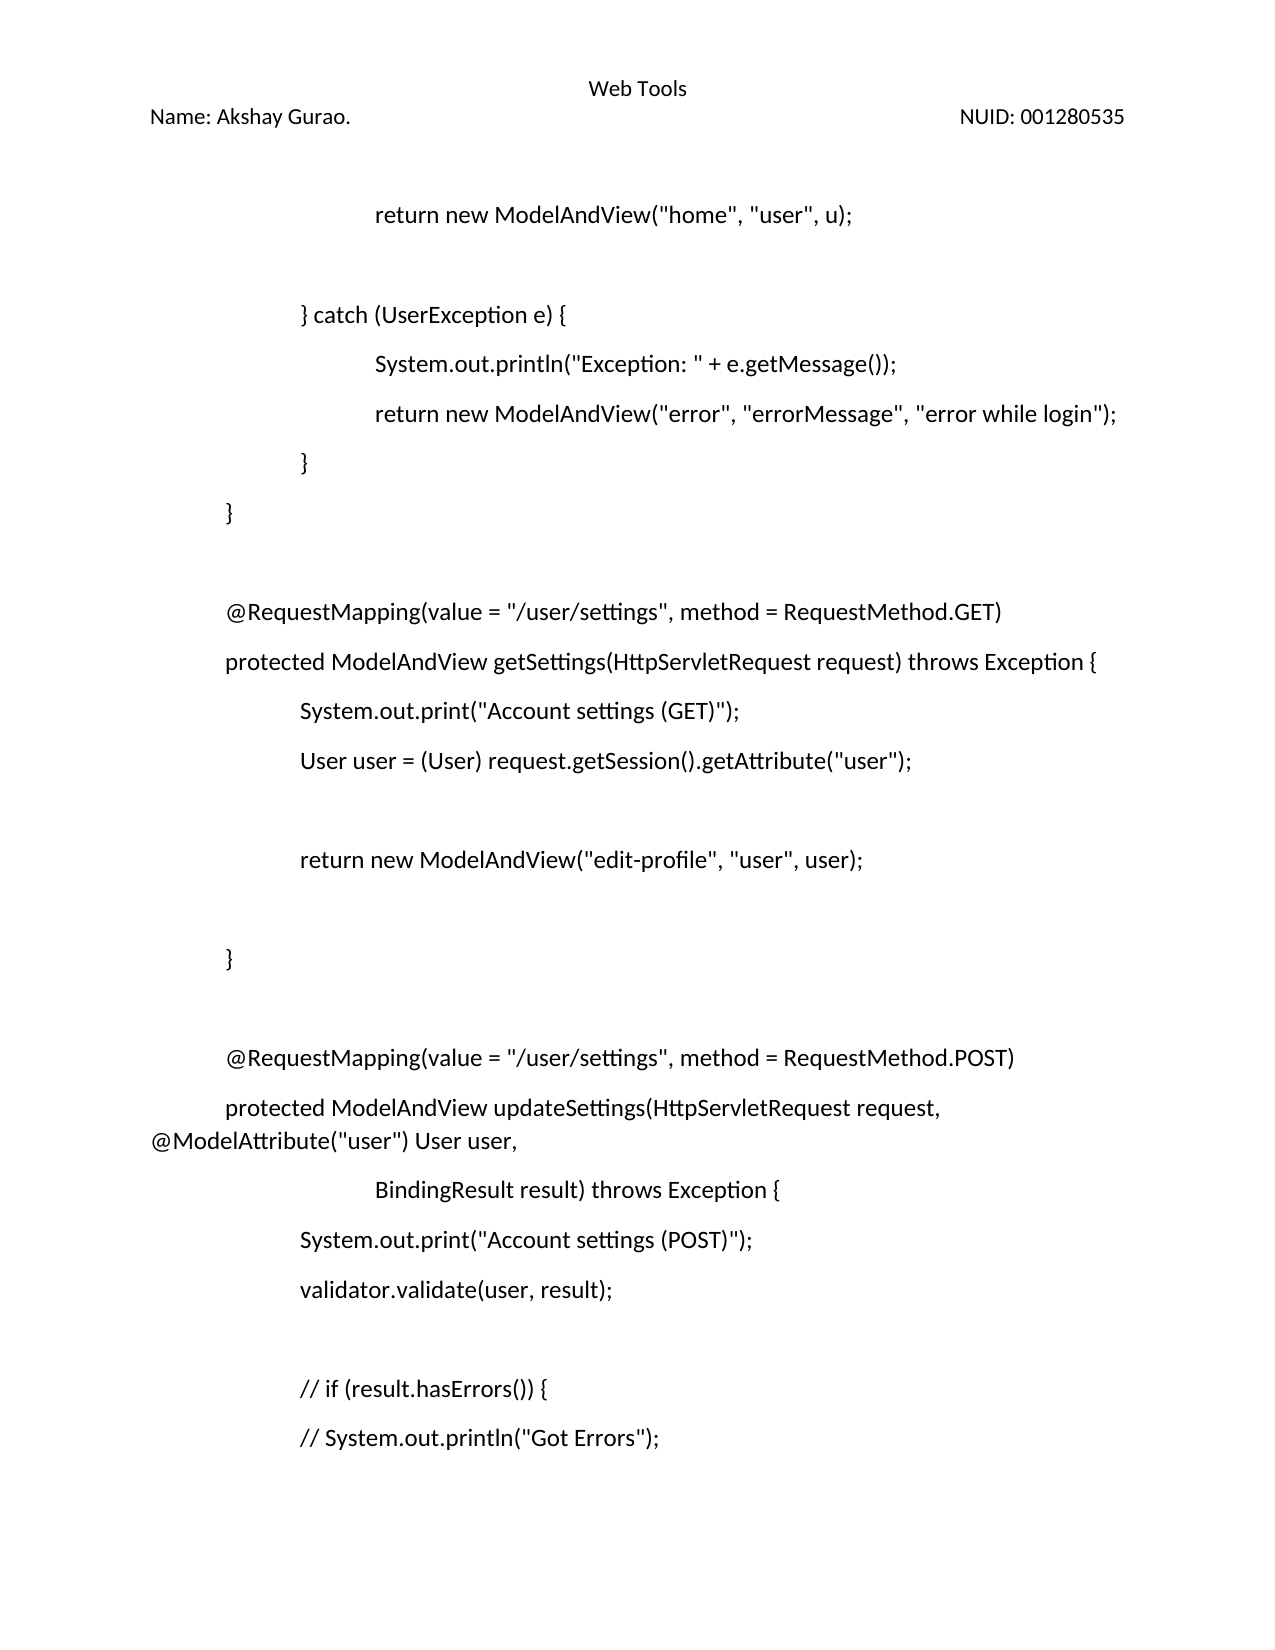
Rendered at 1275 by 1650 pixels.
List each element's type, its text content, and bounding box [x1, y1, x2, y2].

text User user = (User) request.getSession().getAttribute("user"); [150, 745, 1125, 776]
text return new ModelAndView("edit-profile", "user", user); [150, 844, 1125, 875]
text System.out.print("Account settings (POST)"); [150, 1224, 1125, 1255]
text } catch (UserException e) { [150, 299, 1125, 329]
text return new ModelAndView("error", "errorMessage", "error while login"); [150, 398, 1125, 428]
text BindingResult result) throws Exception { [150, 1174, 1125, 1205]
text // System.out.println("Got Errors"); [150, 1422, 1125, 1453]
text // if (result.hasErrors()) { [150, 1373, 1125, 1403]
text protected ModelAndView updateSettings(HttpServletRequest request, @ModelAttribute("user") User user, [150, 1092, 1125, 1156]
text System.out.print("Account settings (GET)"); [150, 695, 1125, 726]
text @RequestMapping(value = "/user/settings", method = RequestMethod.GET) [150, 596, 1125, 627]
text protected ModelAndView getSettings(HttpServletRequest request) throws Exception { [150, 646, 1125, 676]
text System.out.println("Exception: " + e.getMessage()); [150, 348, 1125, 379]
text } [150, 943, 1125, 974]
text validator.validate(user, result); [150, 1274, 1125, 1304]
text } [150, 447, 1125, 478]
text return new ModelAndView("home", "user", u); [150, 199, 1125, 230]
text @RequestMapping(value = "/user/settings", method = RequestMethod.POST) [150, 1042, 1125, 1073]
text } [150, 497, 1125, 528]
